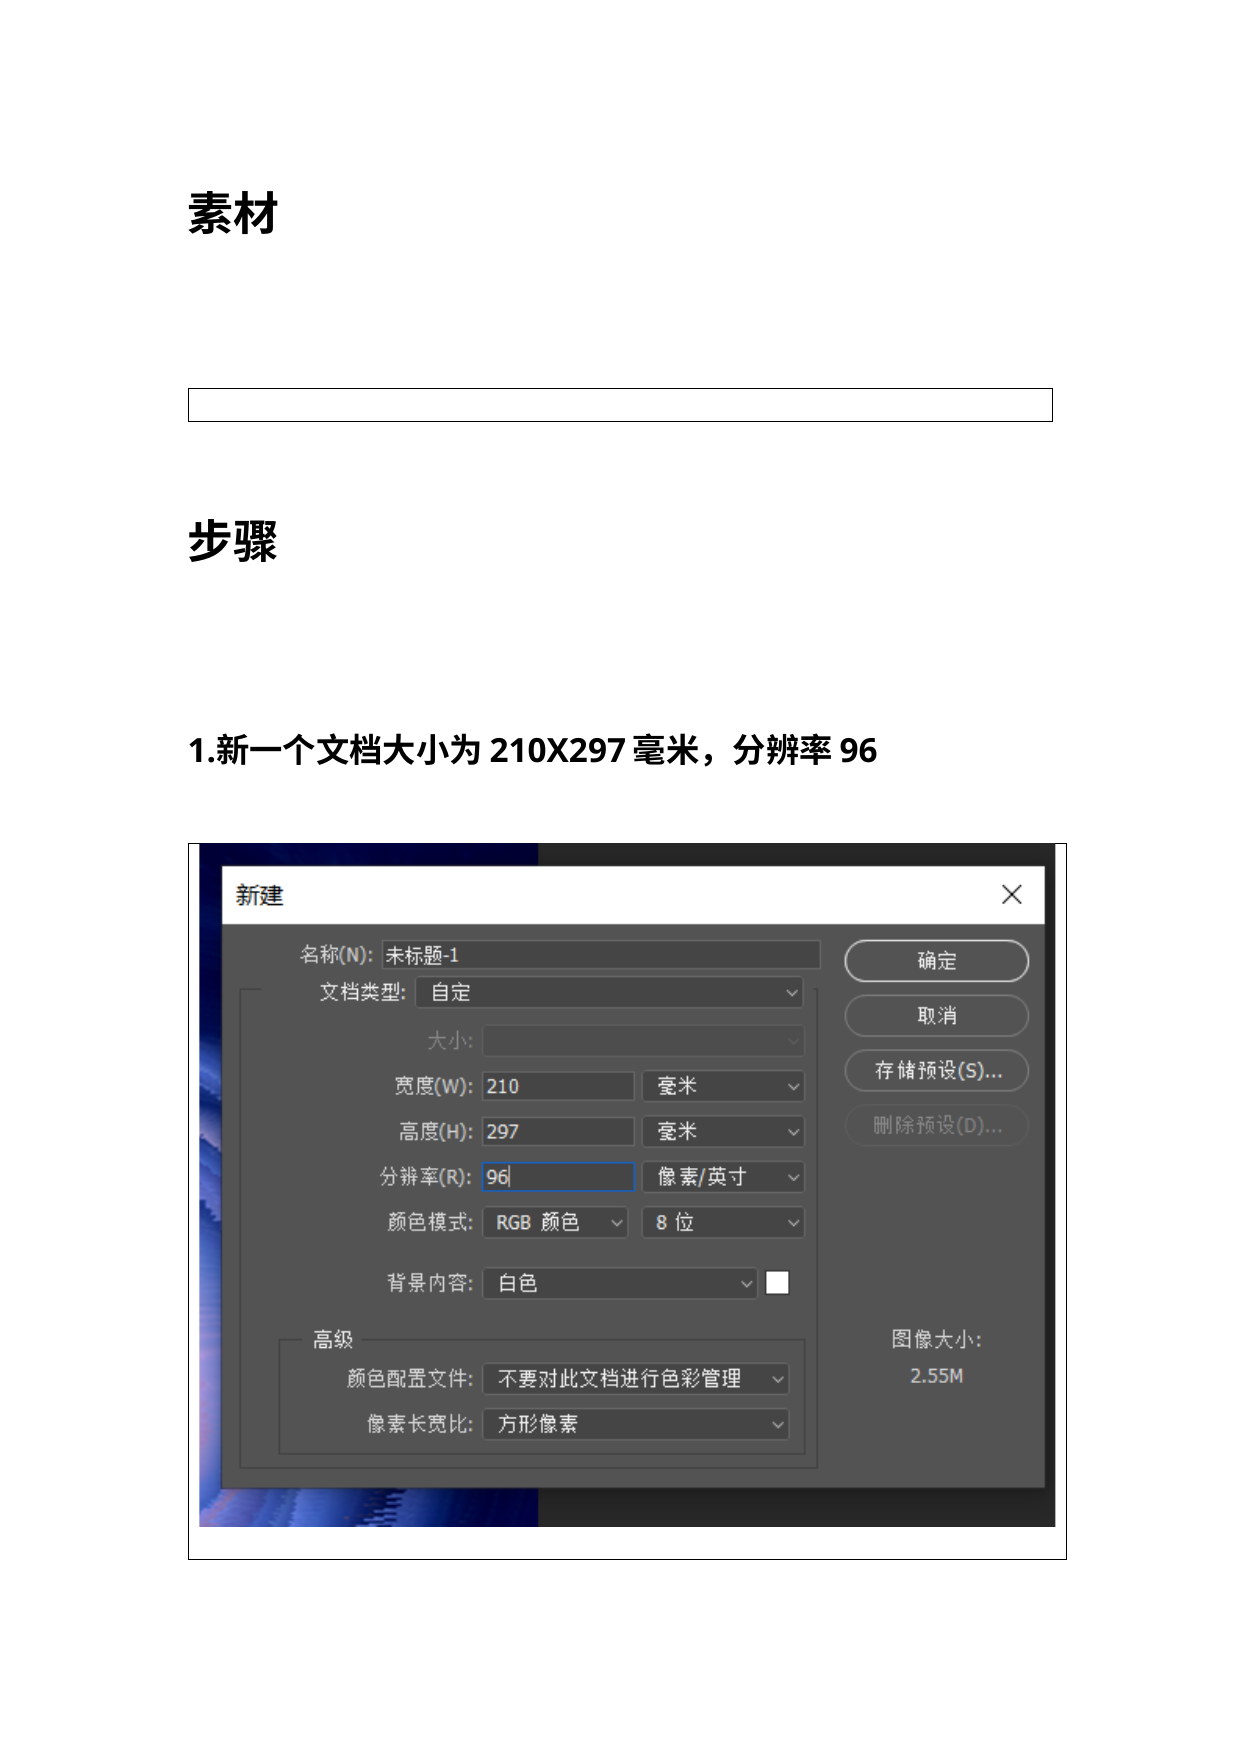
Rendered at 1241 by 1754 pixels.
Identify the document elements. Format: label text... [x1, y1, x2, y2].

table_header [189, 844, 1066, 1559]
picture [199, 843, 1056, 1527]
subtitle 素材 [187, 162, 1053, 259]
subtitle 步骤 [187, 490, 1053, 587]
subtitle 1.新一个文档大小为210X297毫米，分辨率96 [187, 715, 1053, 780]
table_header [189, 389, 1052, 421]
